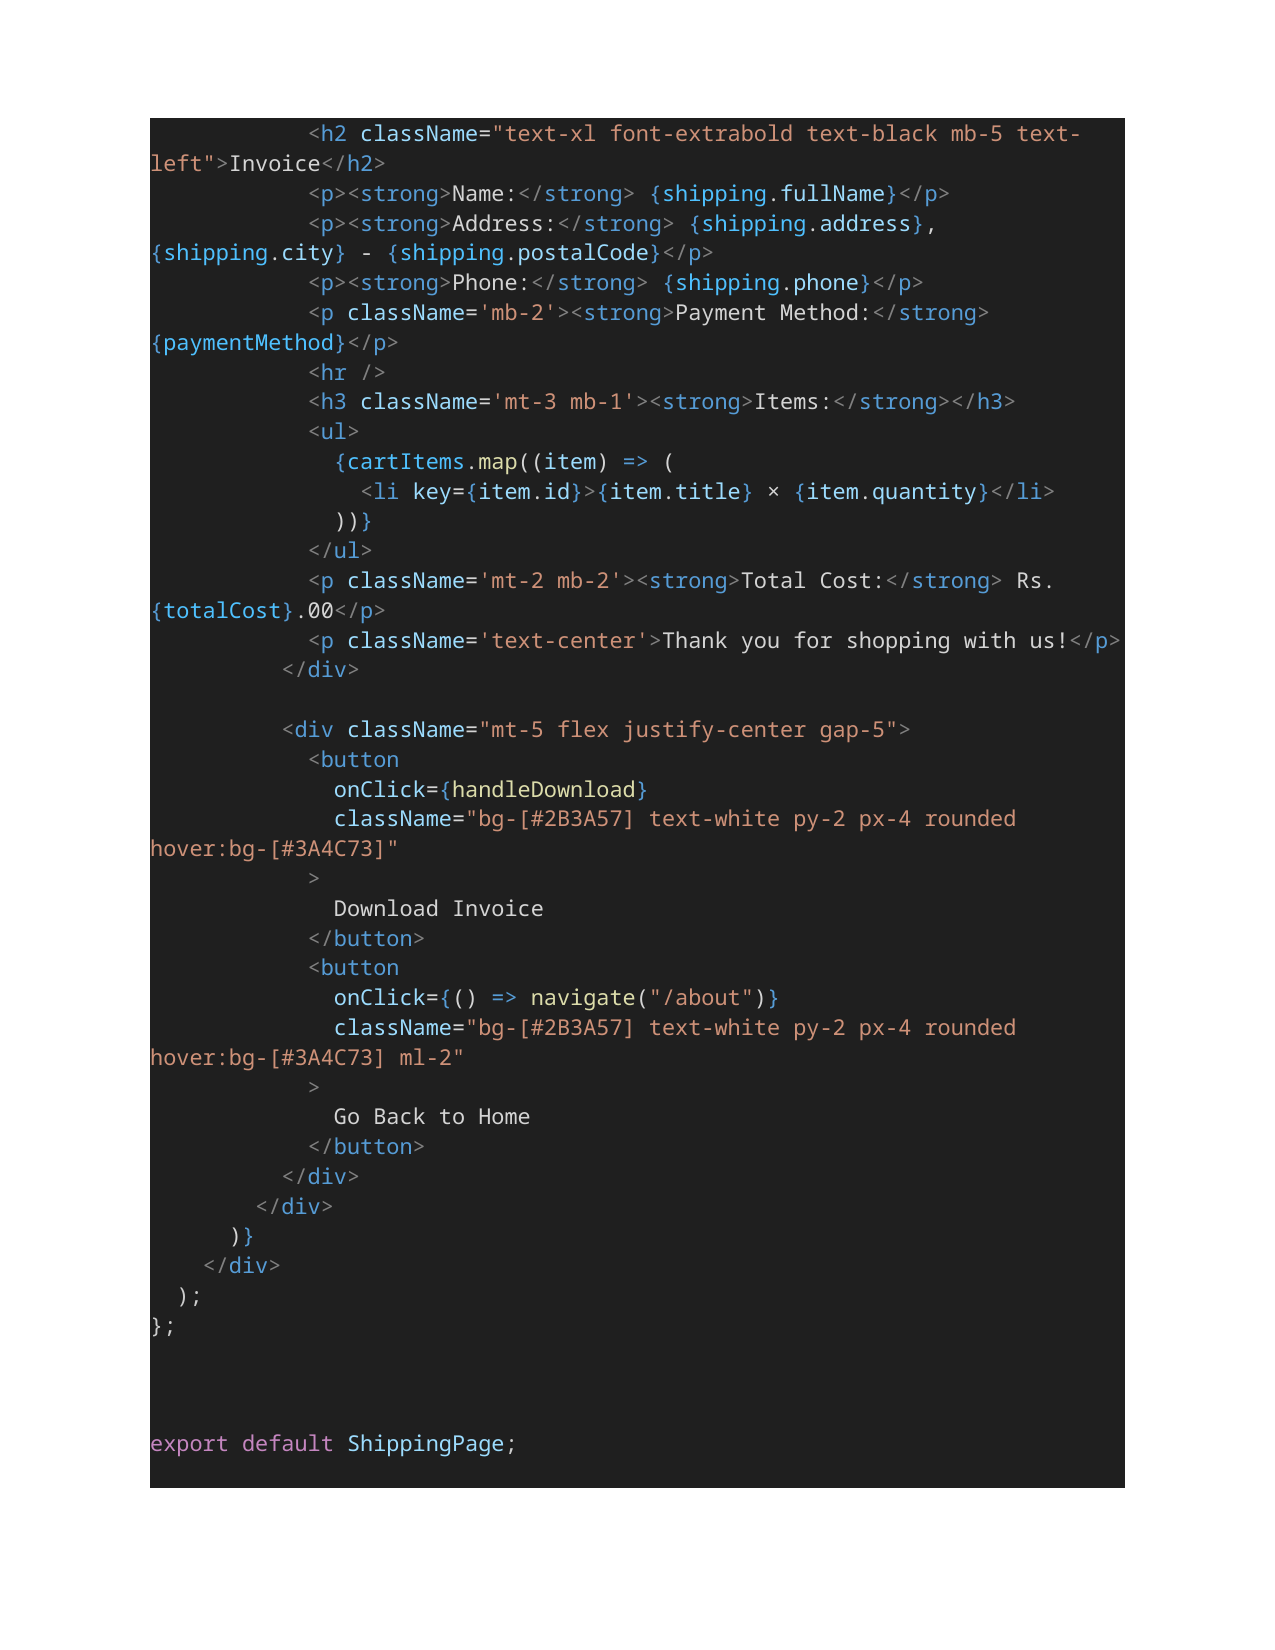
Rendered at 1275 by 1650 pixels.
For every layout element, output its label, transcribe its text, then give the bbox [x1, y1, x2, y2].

text </div> [150, 1250, 1125, 1280]
text > [150, 1071, 1125, 1101]
text <p className='text-center'>Thank you for shopping with us!</p> [150, 624, 1125, 654]
text Go Back to Home [150, 1101, 1125, 1131]
text ))} [150, 505, 1125, 535]
text <p><strong>Phone:</strong> {shipping.phone}</p> [150, 267, 1125, 297]
text <h2 className="text-xl font-extrabold text-black mb-5 text-left">Invoice</h2> [150, 118, 1125, 178]
text {cartItems.map((item) => ( [150, 446, 1125, 476]
text <div className="mt-5 flex justify-center gap-5"> [150, 714, 1125, 744]
text <p className='mt-2 mb-2'><strong>Total Cost:</strong> Rs. {totalCost}.00</p> [150, 565, 1125, 624]
text </button> [150, 922, 1125, 952]
text onClick={handleDownload} [150, 773, 1125, 803]
text Download Invoice [150, 893, 1125, 922]
text </div> [150, 654, 1125, 684]
text </div> [150, 1161, 1125, 1191]
text <ul> [150, 416, 1125, 446]
text ); [150, 1280, 1125, 1310]
text <button [150, 744, 1125, 773]
text <p><strong>Address:</strong> {shipping.address}, {shipping.city} - {shipping.postalCode}</p> [150, 207, 1125, 267]
text )} [150, 1220, 1125, 1250]
text <li key={item.id}>{item.title} × {item.quantity}</li> [150, 476, 1125, 505]
text </div> [150, 1191, 1125, 1220]
text <button [150, 952, 1125, 982]
text </button> [150, 1131, 1125, 1161]
text }; [150, 1310, 1125, 1339]
text </ul> [150, 535, 1125, 565]
text <h3 className='mt-3 mb-1'><strong>Items:</strong></h3> [150, 386, 1125, 416]
text className="bg-[#2B3A57] text-white py-2 px-4 rounded hover:bg-[#3A4C73]" [150, 803, 1125, 863]
text onClick={() => navigate("/about")} [150, 982, 1125, 1012]
text > [150, 863, 1125, 893]
text <hr /> [150, 356, 1125, 386]
text <p><strong>Name:</strong> {shipping.fullName}</p> [150, 178, 1125, 207]
text <p className='mb-2'><strong>Payment Method:</strong> {paymentMethod}</p> [150, 297, 1125, 356]
text export default ShippingPage; [150, 1428, 1125, 1458]
text className="bg-[#2B3A57] text-white py-2 px-4 rounded hover:bg-[#3A4C73] ml-2" [150, 1012, 1125, 1071]
